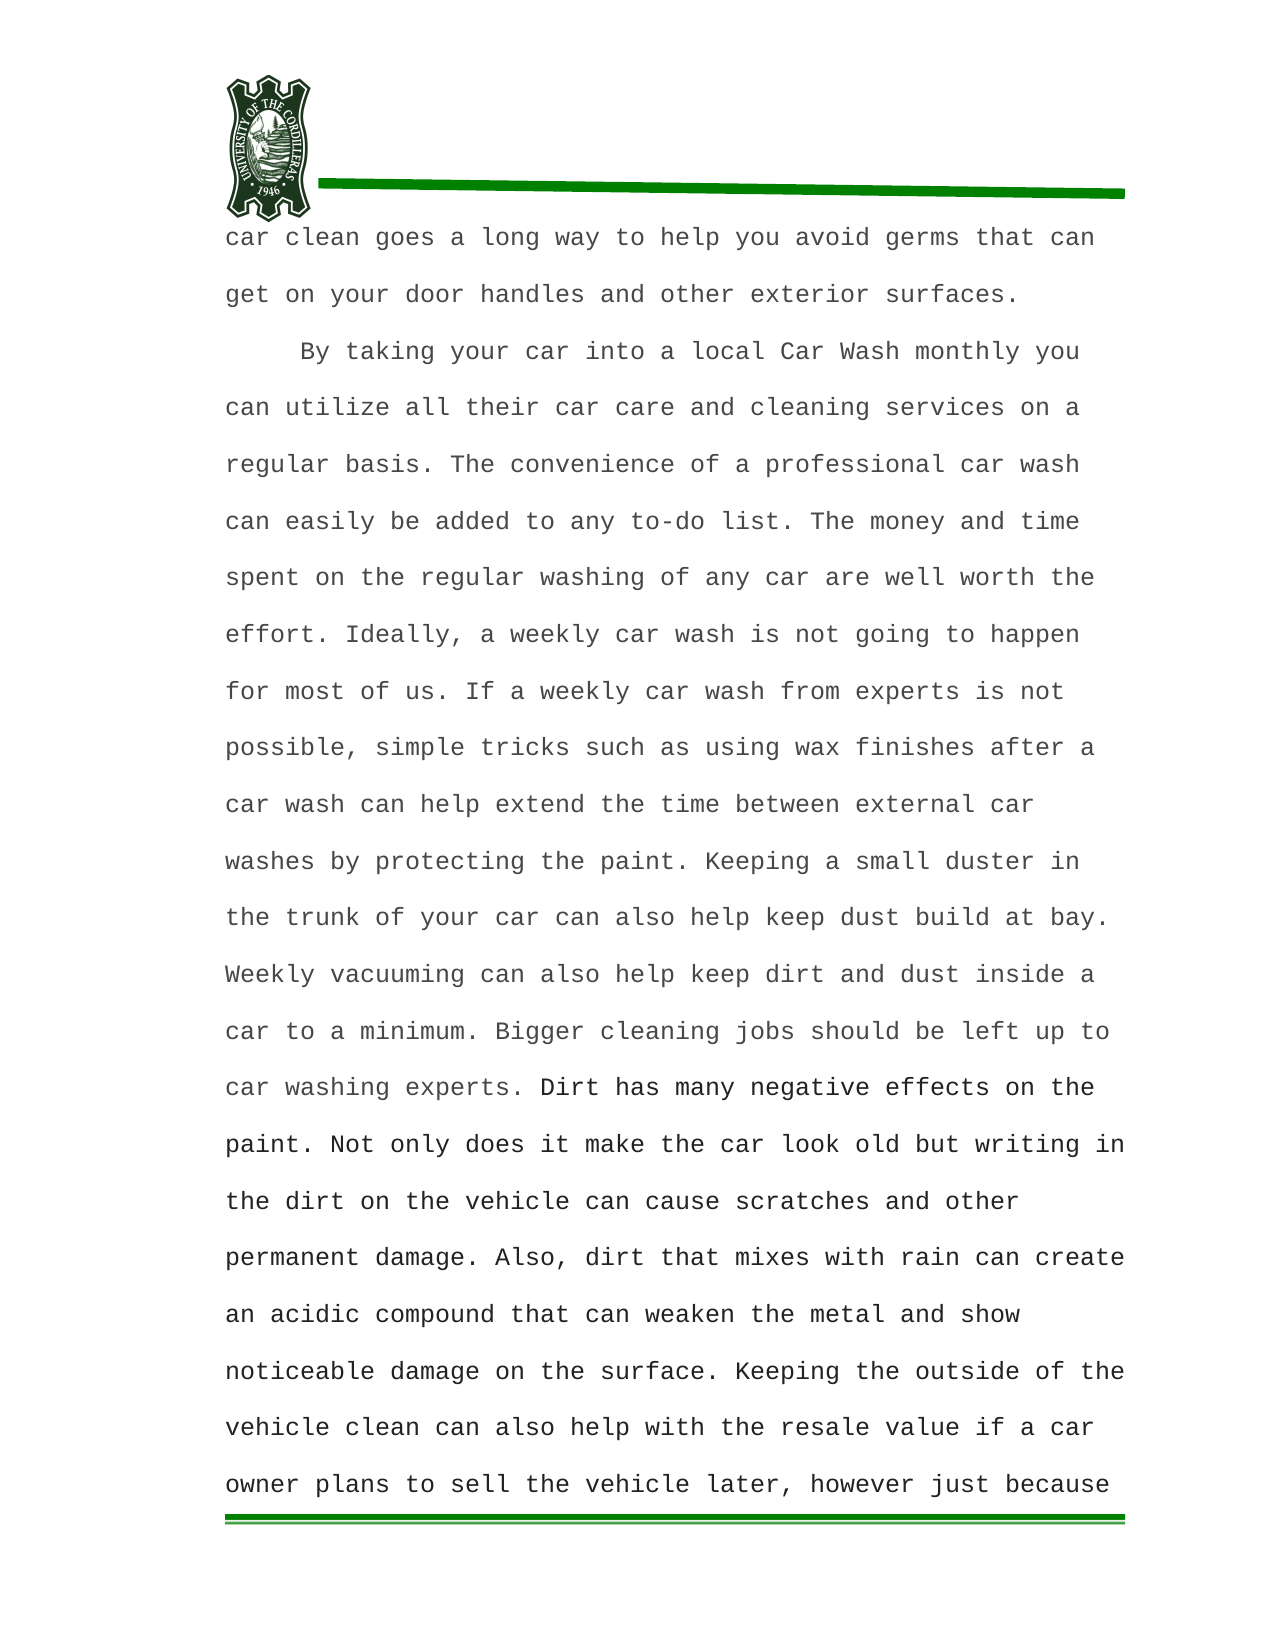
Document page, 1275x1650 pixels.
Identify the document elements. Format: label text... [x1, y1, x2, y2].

picture [225, 1514, 1125, 1525]
picture [225, 75, 312, 225]
